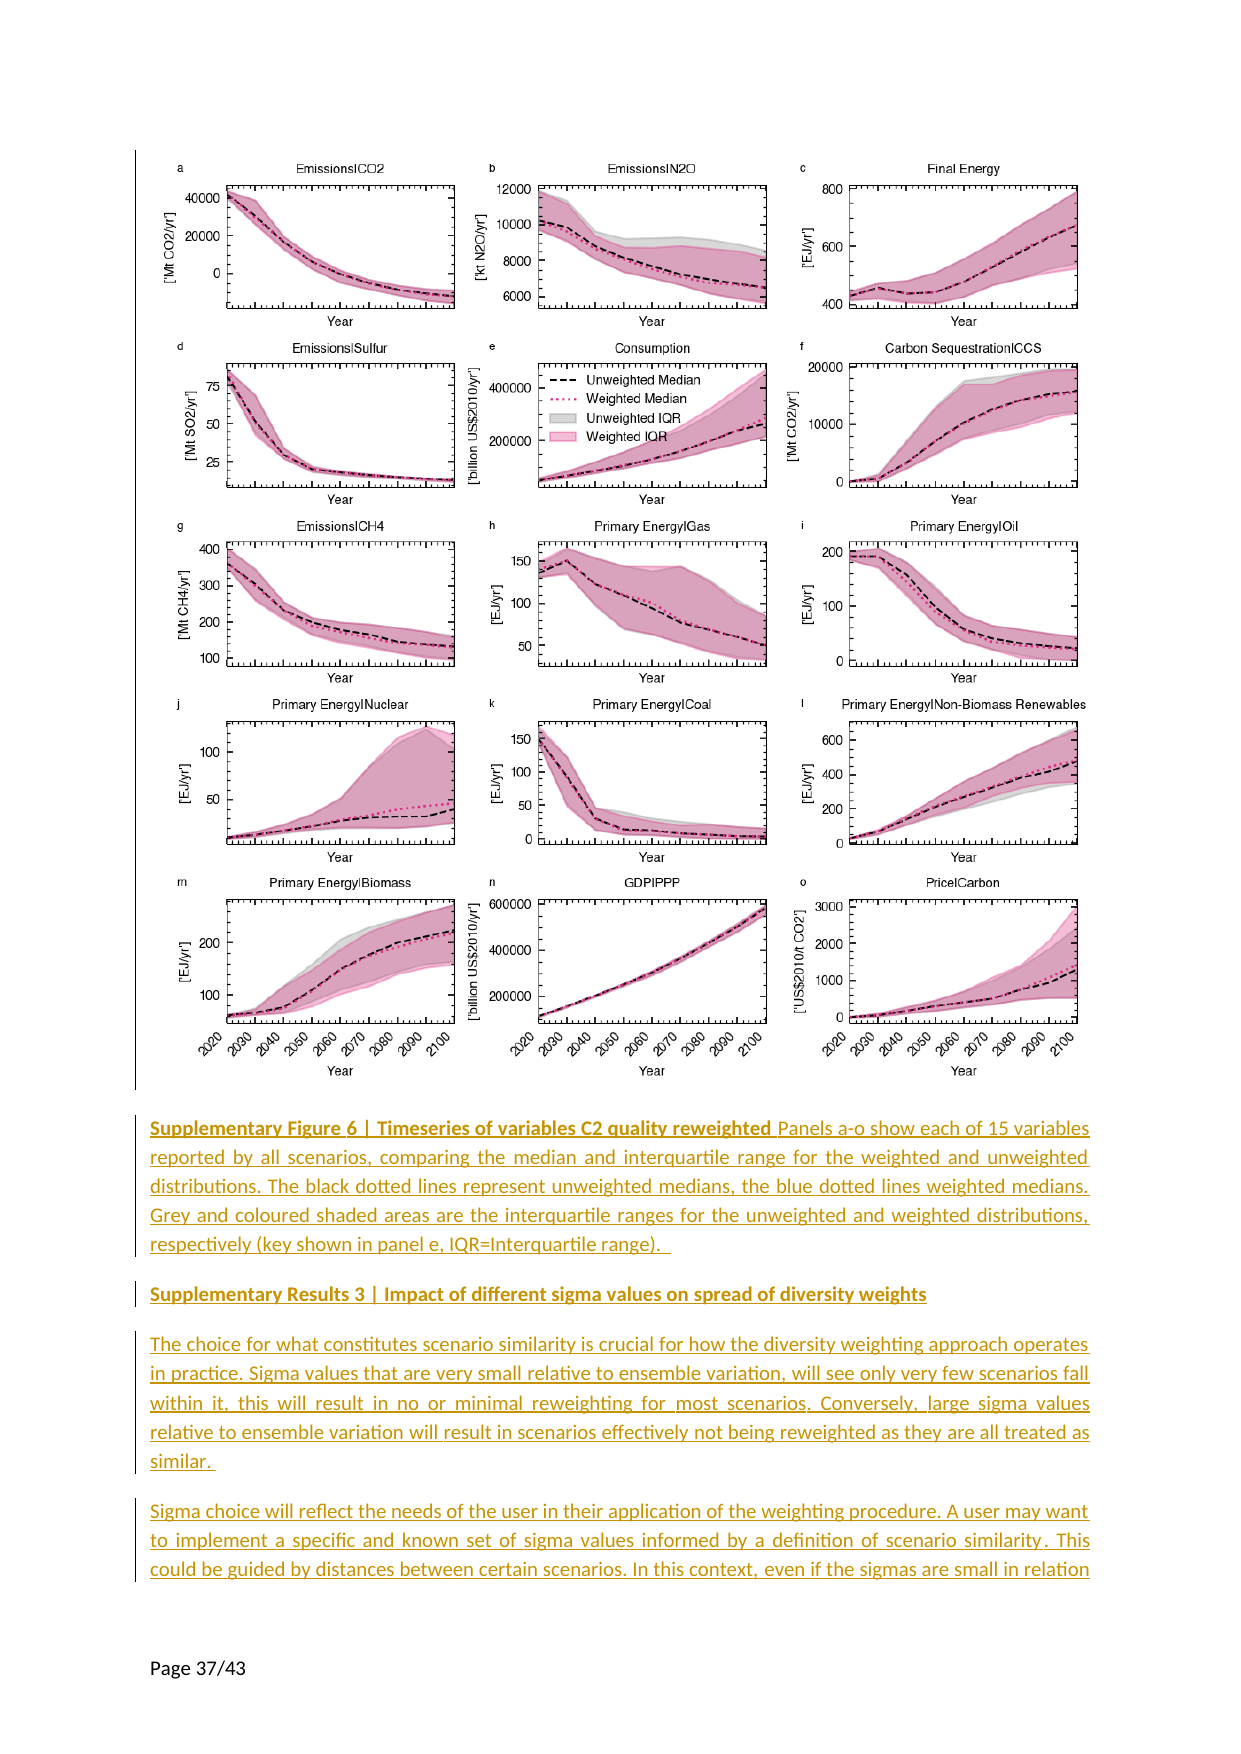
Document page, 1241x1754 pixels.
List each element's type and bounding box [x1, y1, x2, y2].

picture [150, 150, 1091, 1091]
